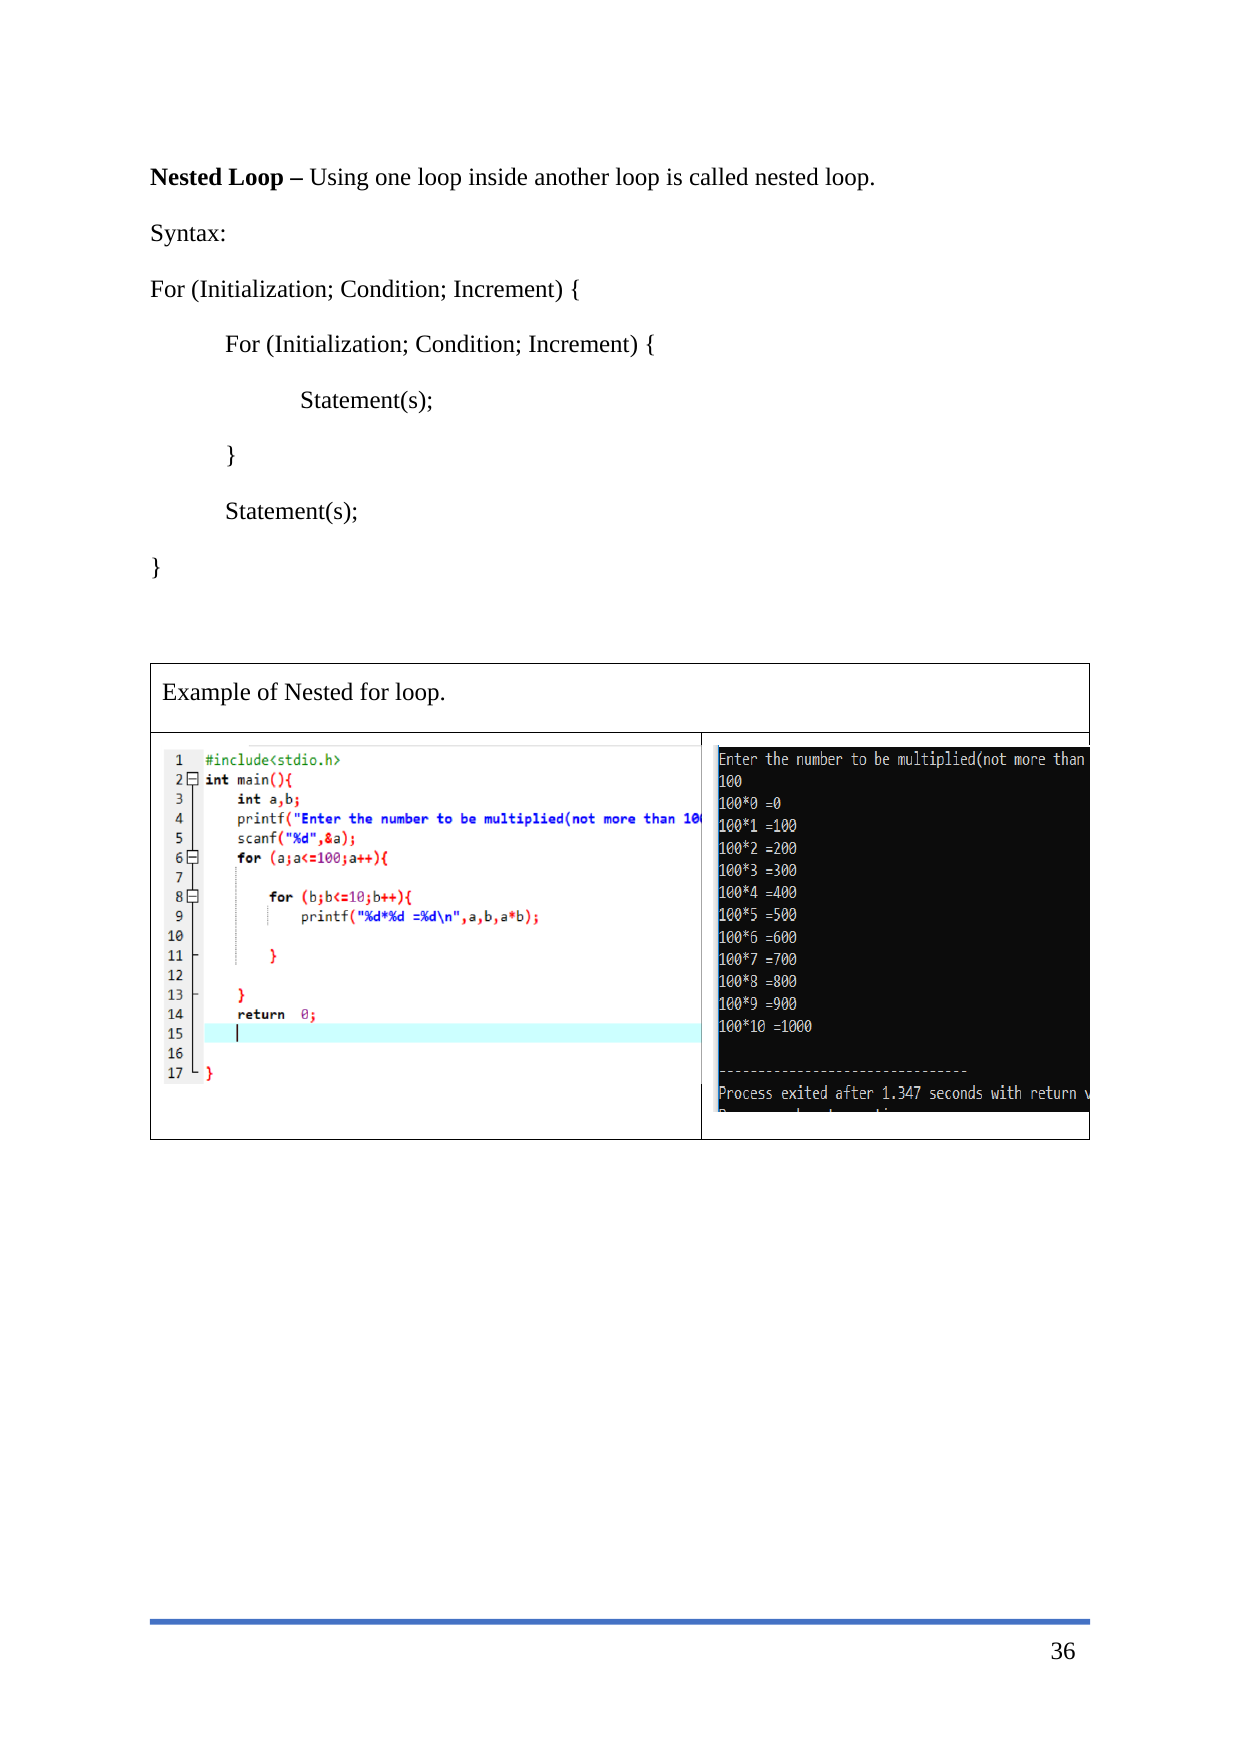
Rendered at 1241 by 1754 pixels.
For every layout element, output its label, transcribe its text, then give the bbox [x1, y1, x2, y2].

text For (Initialization; Condition; Increment) { [150, 274, 1090, 302]
text } [150, 441, 1090, 469]
text Syntax: [150, 218, 1090, 247]
table_cell [702, 733, 1089, 1139]
picture [161, 745, 702, 1084]
table_cell [151, 733, 701, 1139]
text Nested Loop – Using one loop inside another loop is called nested loop. [150, 162, 1090, 191]
text } [150, 552, 1090, 581]
picture [713, 745, 1090, 1112]
text For (Initialization; Condition; Increment) { [150, 329, 1090, 358]
table_header Example of Nested for loop. [151, 664, 1089, 732]
text Statement(s); [150, 385, 1090, 414]
text Statement(s); [150, 496, 1090, 525]
